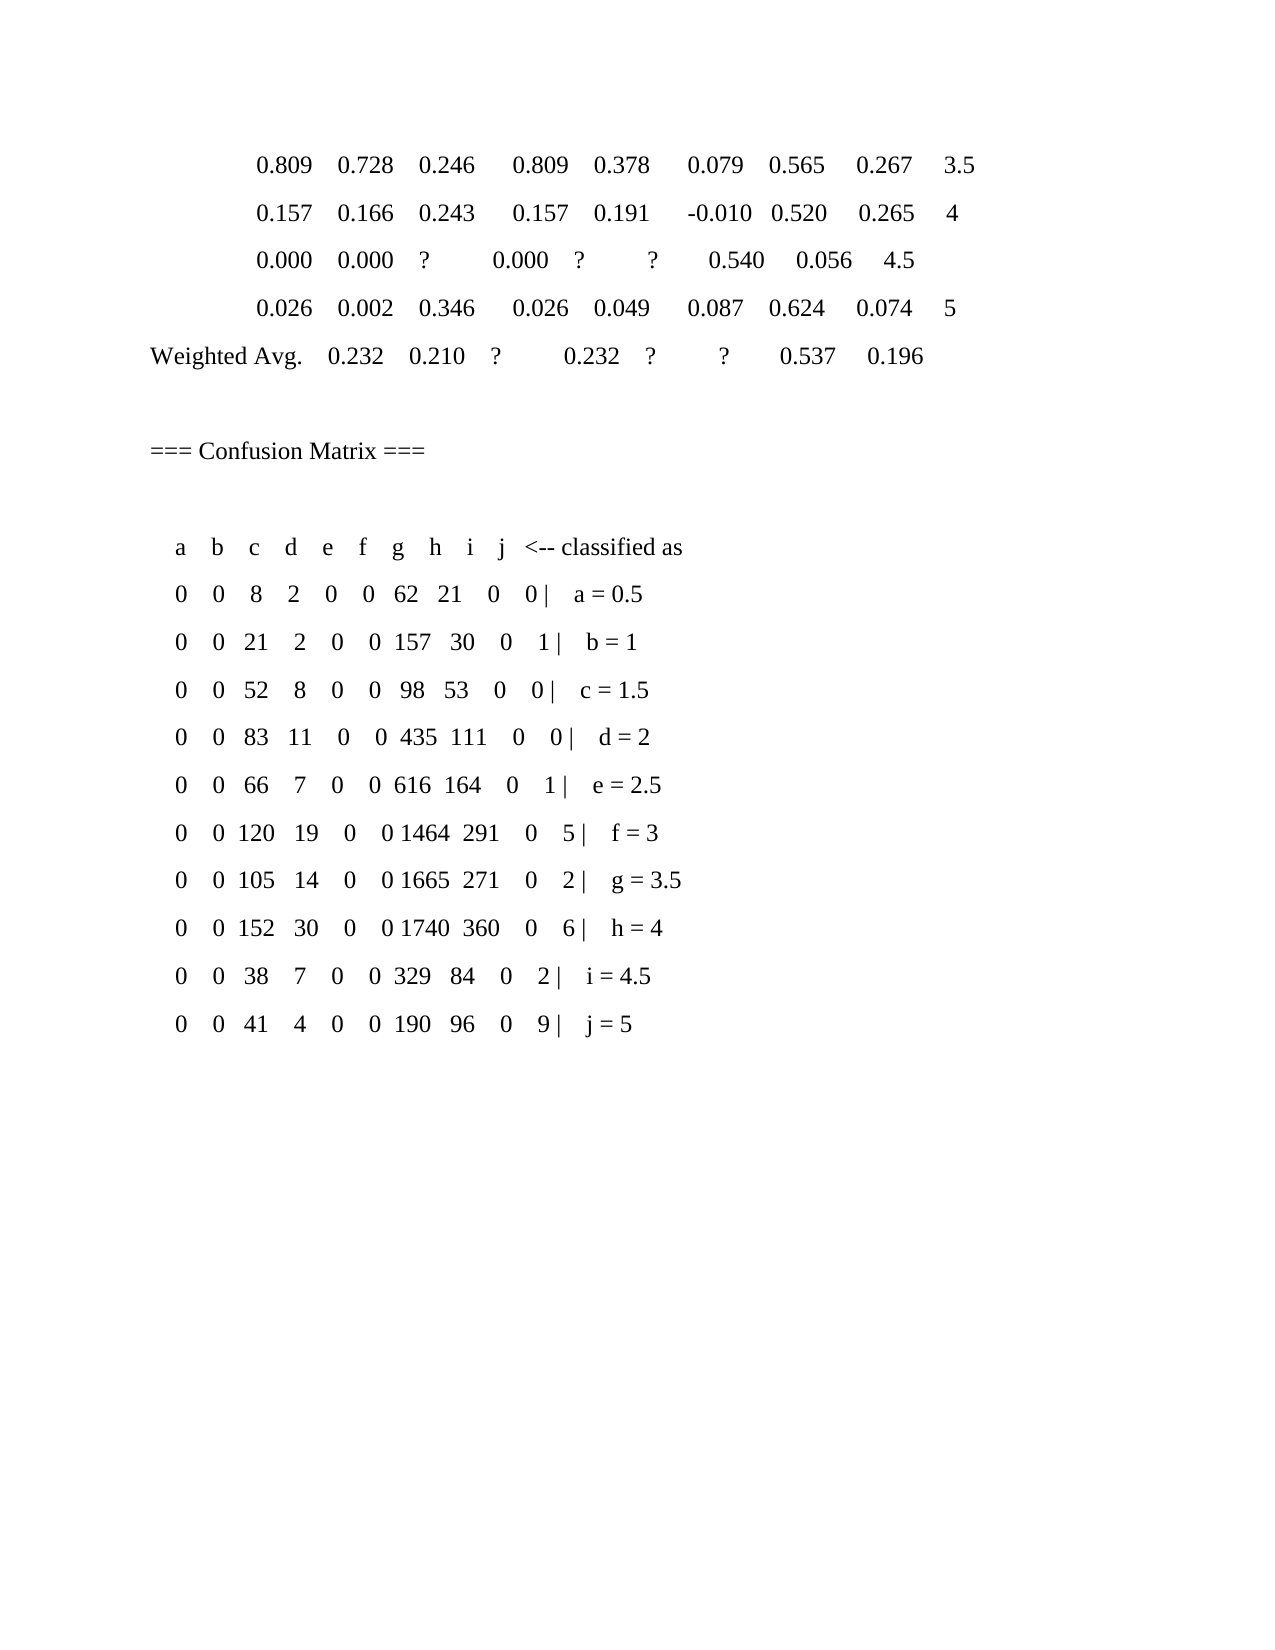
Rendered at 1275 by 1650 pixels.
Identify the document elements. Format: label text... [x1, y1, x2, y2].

text 0 0 105 14 0 0 1665 271 0 2 | g = 3.5 [150, 866, 1125, 894]
text === Confusion Matrix === [150, 436, 1125, 465]
text 0.026 0.002 0.346 0.026 0.049 0.087 0.624 0.074 5 [150, 293, 1125, 322]
text 0 0 66 7 0 0 616 164 0 1 | e = 2.5 [150, 770, 1125, 799]
text 0.157 0.166 0.243 0.157 0.191 -0.010 0.520 0.265 4 [150, 198, 1125, 226]
text 0 0 152 30 0 0 1740 360 0 6 | h = 4 [150, 913, 1125, 942]
text Weighted Avg. 0.232 0.210 ? 0.232 ? ? 0.537 0.196 [150, 341, 1125, 369]
text 0 0 120 19 0 0 1464 291 0 5 | f = 3 [150, 818, 1125, 847]
text 0 0 38 7 0 0 329 84 0 2 | i = 4.5 [150, 961, 1125, 990]
text 0 0 83 11 0 0 435 111 0 0 | d = 2 [150, 722, 1125, 751]
text 0 0 21 2 0 0 157 30 0 1 | b = 1 [150, 627, 1125, 656]
text 0 0 41 4 0 0 190 96 0 9 | j = 5 [150, 1009, 1125, 1037]
text 0.809 0.728 0.246 0.809 0.378 0.079 0.565 0.267 3.5 [150, 150, 1125, 179]
text 0 0 8 2 0 0 62 21 0 0 | a = 0.5 [150, 579, 1125, 608]
text a b c d e f g h i j <-- classified as [150, 532, 1125, 560]
text 0 0 52 8 0 0 98 53 0 0 | c = 1.5 [150, 675, 1125, 703]
text 0.000 0.000 ? 0.000 ? ? 0.540 0.056 4.5 [150, 245, 1125, 274]
